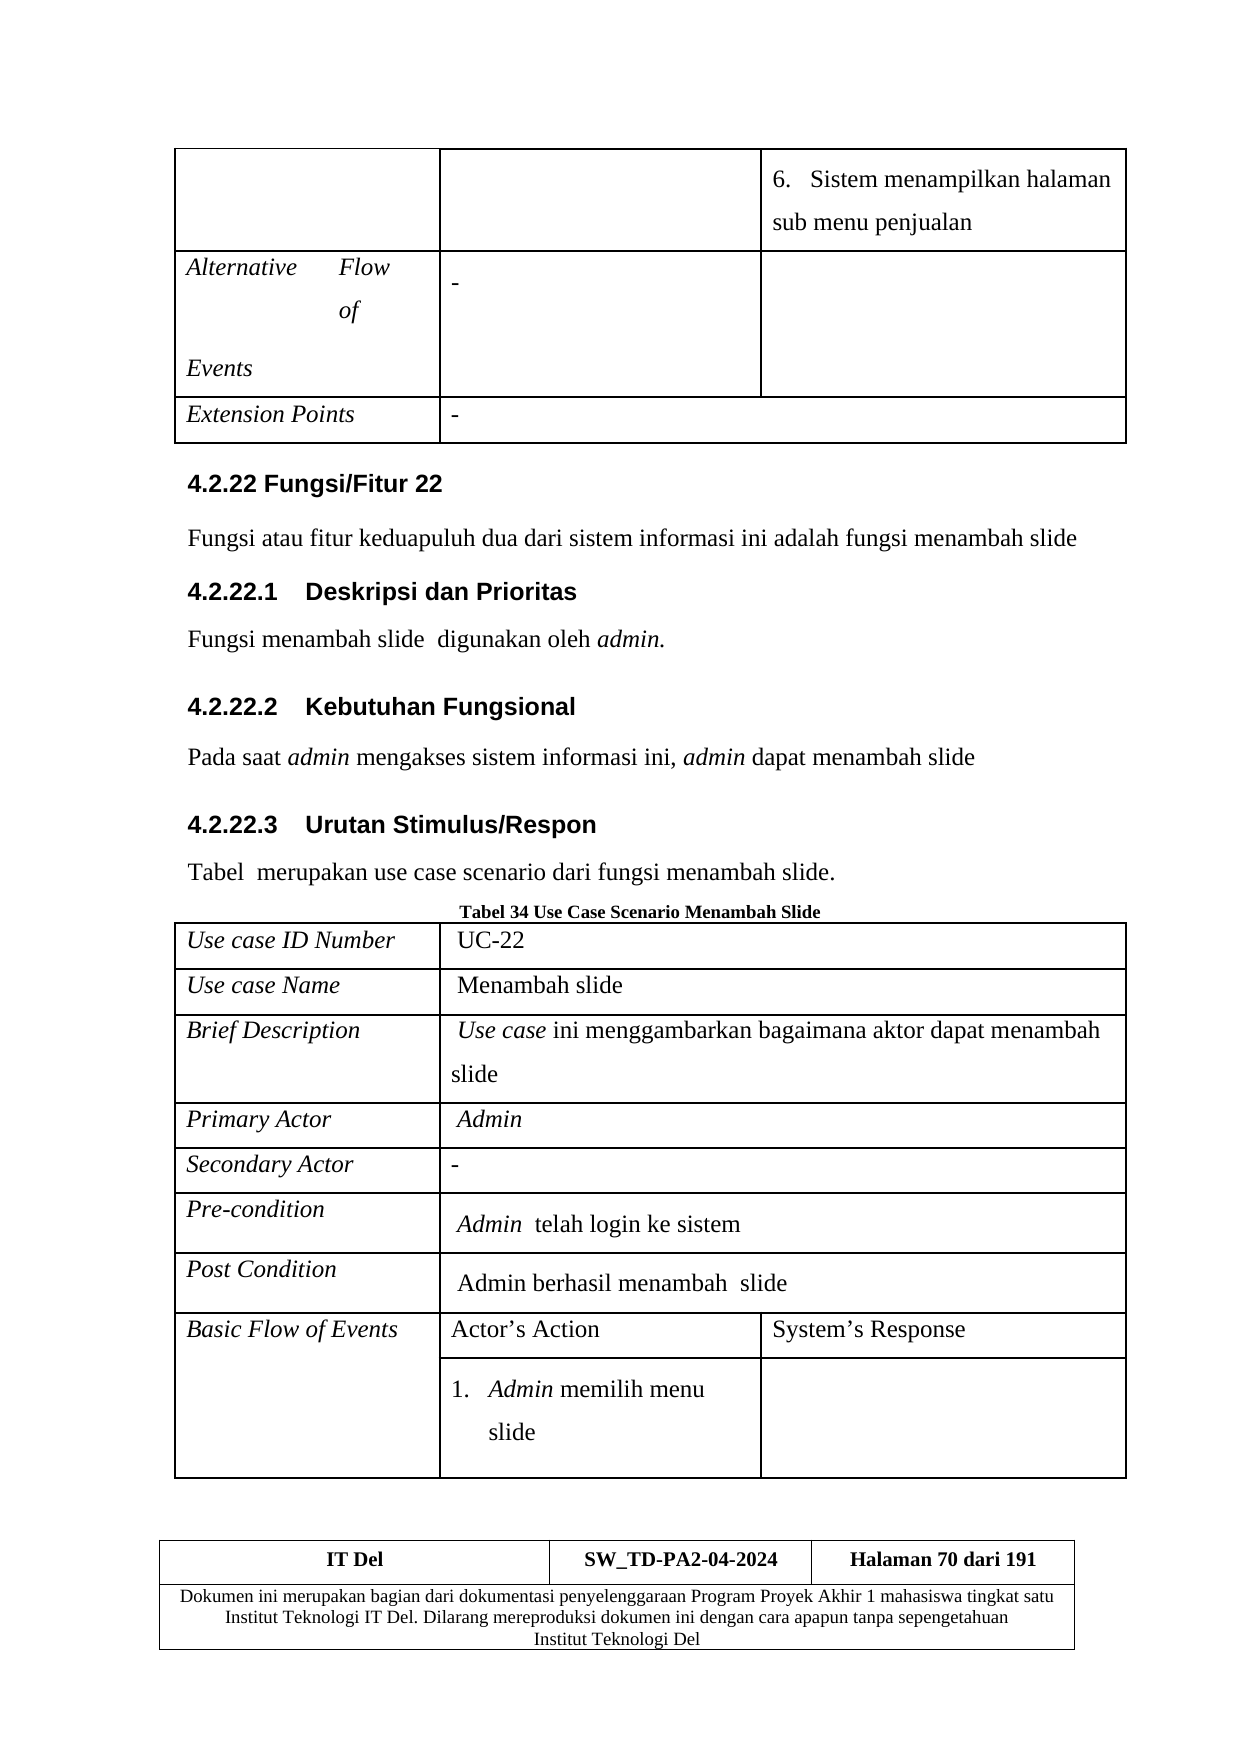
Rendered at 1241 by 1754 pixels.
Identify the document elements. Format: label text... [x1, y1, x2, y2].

table_cell - [441, 252, 760, 396]
table_cell Admin berhasil menambah slide [441, 1254, 1125, 1312]
table_cell Post Condition [176, 1254, 439, 1312]
table_cell Actor’s Action [441, 1314, 760, 1357]
subtitle 4.2.22 Fungsi/Fitur 22 [187, 469, 1092, 498]
table_cell Brief Description [176, 1016, 439, 1102]
table_cell Primary Actor [176, 1104, 439, 1147]
table_cell Secondary Actor [176, 1149, 439, 1192]
table_cell System’s Response [762, 1314, 1125, 1357]
table_cell Alternative Flow of Events [176, 252, 439, 396]
text Tabel 34 Use Case Scenario Menambah Slide [187, 901, 1092, 922]
text Fungsi atau fitur keduapuluh dua dari sistem informasi ini adalah fungsi menambah slide [187, 523, 1092, 552]
table_cell Sistem menampilkan halaman sub menu penjualan [762, 150, 1125, 250]
table_cell Admin telah login ke sistem [441, 1194, 1125, 1252]
table_cell - [441, 398, 1125, 442]
text Fungsi menambah slide digunakan oleh admin. [187, 624, 1003, 653]
table_cell Extension Points [176, 398, 439, 442]
table_cell Pre-condition [176, 1194, 439, 1252]
table_header UC-22 [441, 924, 1125, 968]
table_cell Use case ini menggambarkan bagaimana aktor dapat menambah slide [441, 1016, 1125, 1102]
table_cell [762, 252, 1125, 396]
subtitle 4.2.22.3 Urutan Stimulus/Respon [187, 810, 1092, 839]
table_cell Admin memilih menu slide [441, 1359, 760, 1477]
table_cell Admin [441, 1104, 1125, 1147]
table_header Use case ID Number [176, 924, 439, 968]
table_cell Menambah slide [441, 970, 1125, 1013]
subtitle 4.2.22.2 Kebutuhan Fungsional [187, 692, 1092, 721]
table_cell [762, 1359, 1125, 1477]
text Pada saat admin mengakses sistem informasi ini, admin dapat menambah slide [187, 742, 1003, 771]
subtitle 4.2.22.1 Deskripsi dan Prioritas [187, 577, 1092, 605]
table_cell - [441, 1149, 1125, 1192]
text Tabel merupakan use case scenario dari fungsi menambah slide. [187, 857, 1003, 886]
table_cell Use case Name [176, 970, 439, 1013]
table_cell [441, 150, 760, 250]
table_cell Basic Flow of Events [176, 1314, 439, 1477]
